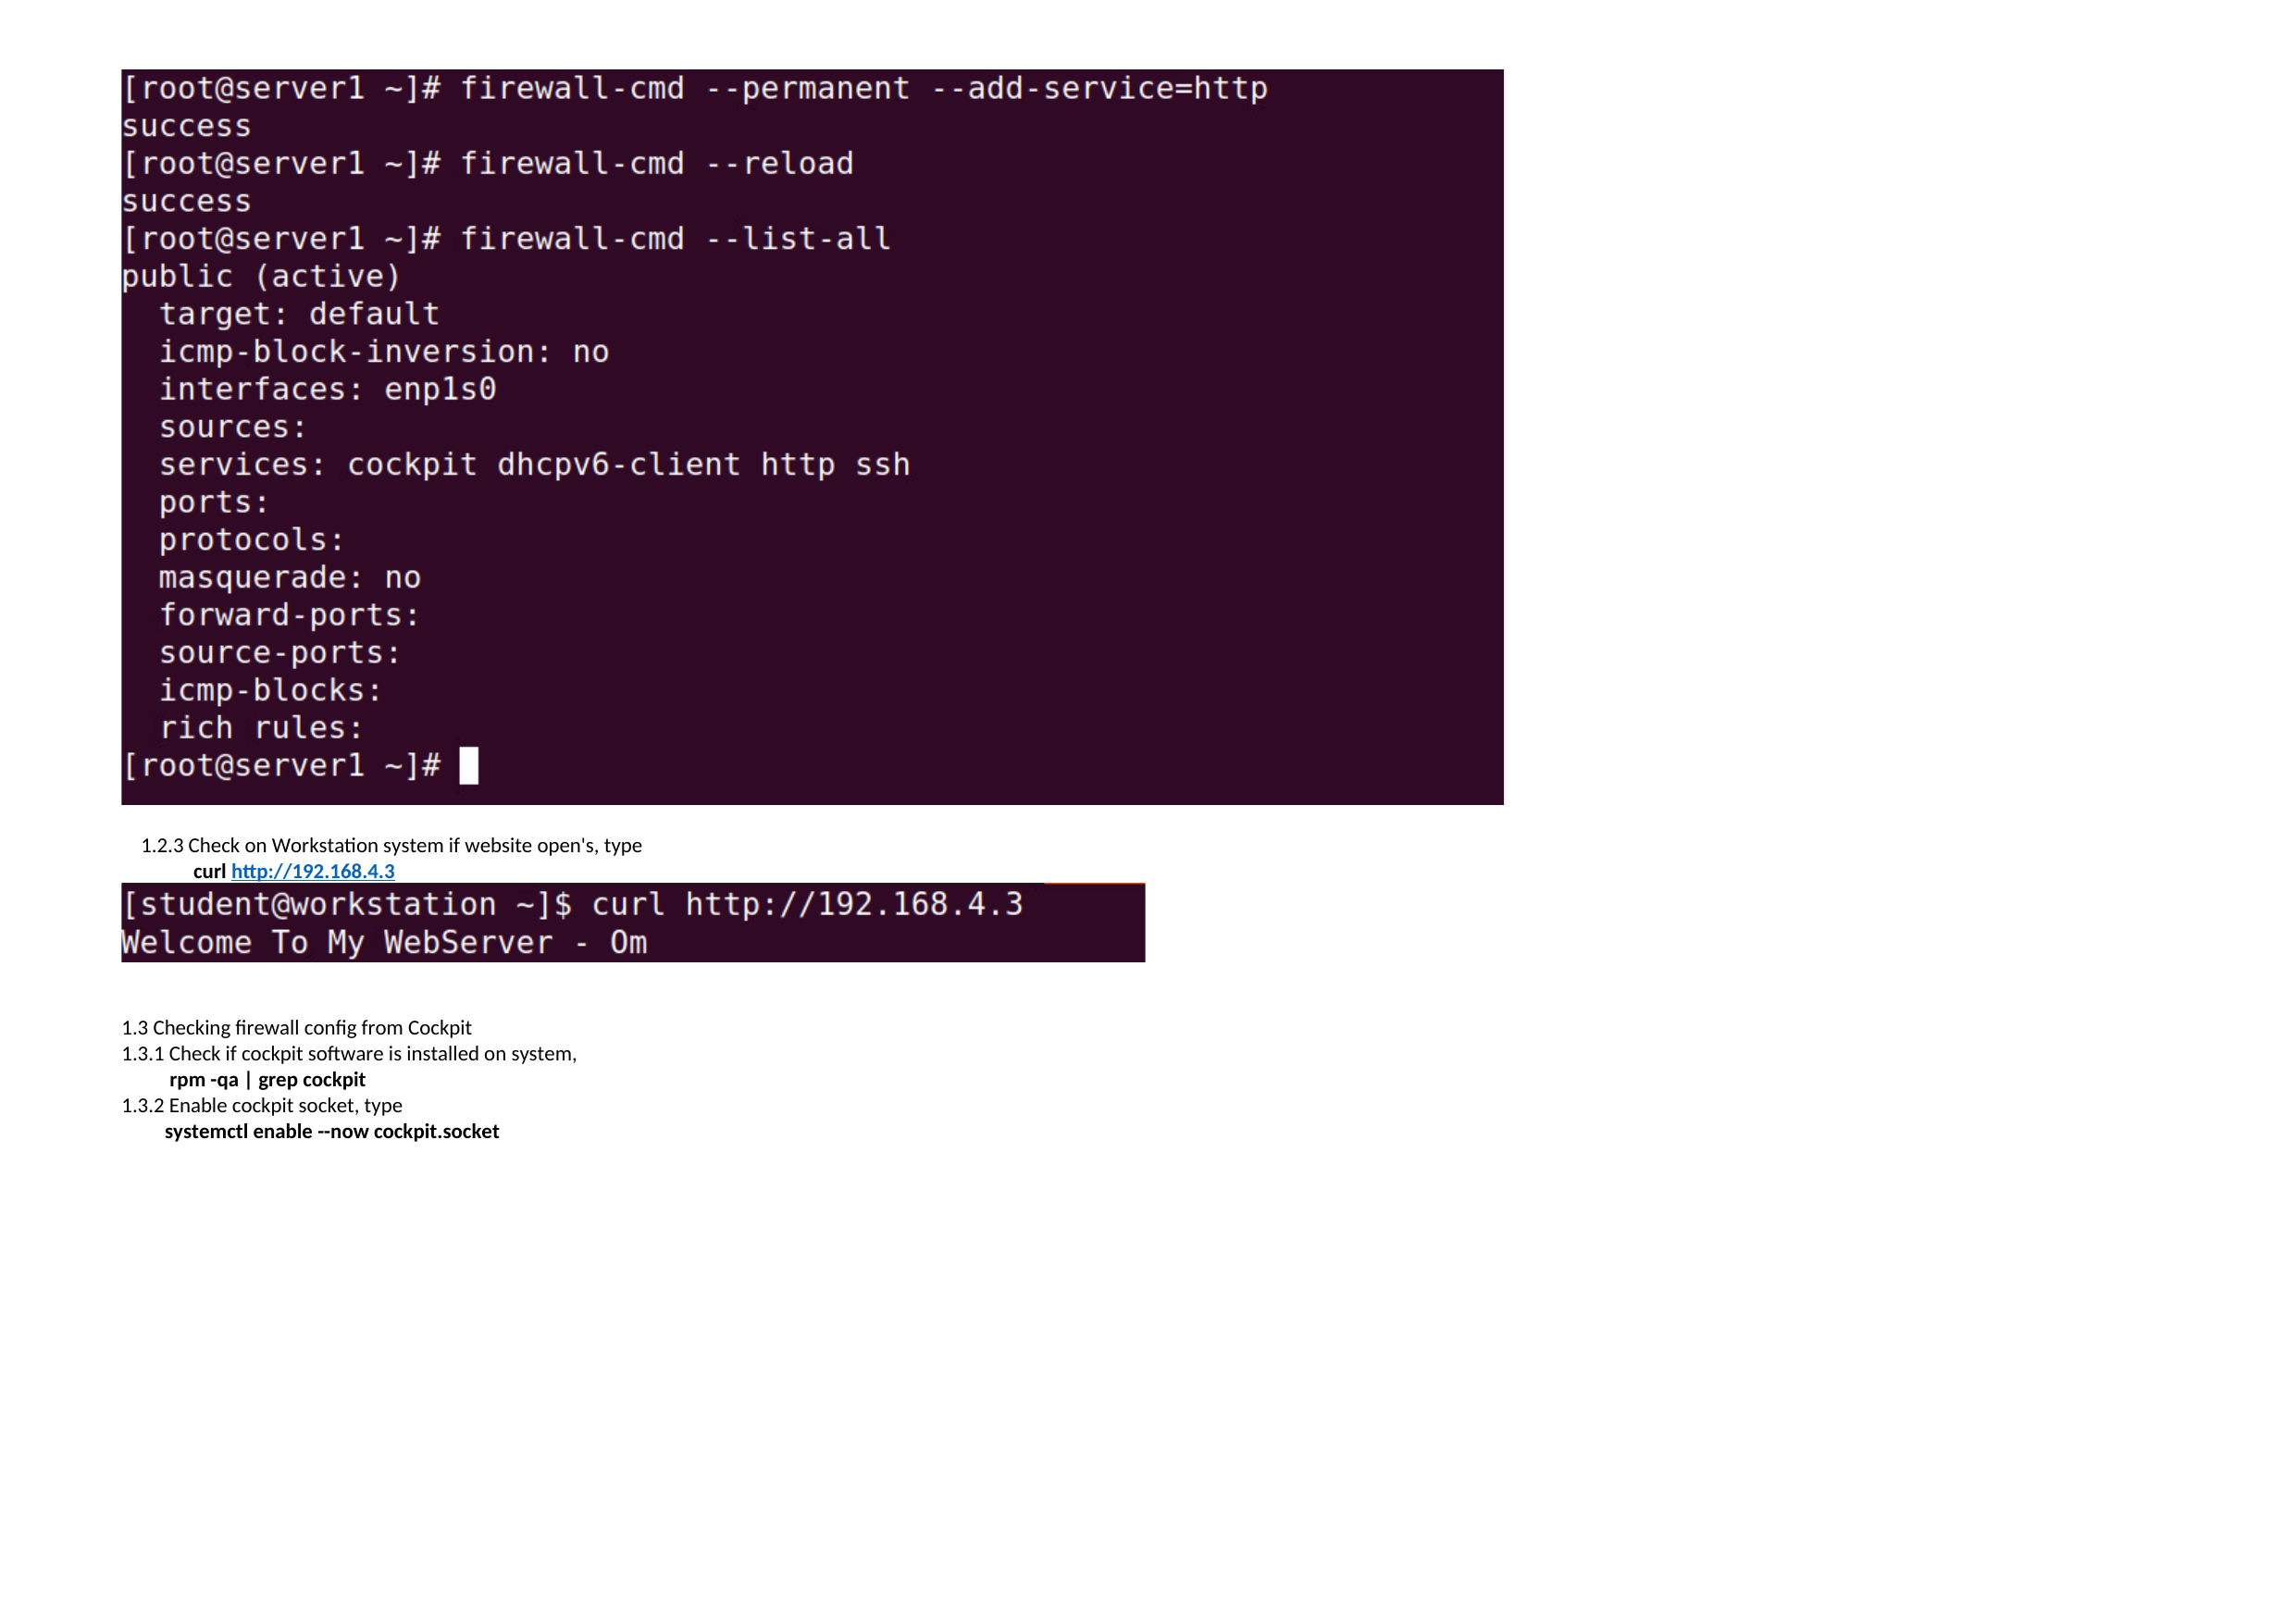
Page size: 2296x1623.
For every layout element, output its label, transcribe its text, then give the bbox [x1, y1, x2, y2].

text 1.3.1 Check if cockpit software is installed on system, [121, 1040, 2226, 1066]
text curl http://192.168.4.3 [121, 858, 2226, 884]
picture [121, 69, 1505, 805]
text 1.3.2 Enable cockpit socket, type [121, 1092, 2226, 1118]
text 1.3 Checking firewall config from Cockpit [121, 1014, 2226, 1040]
text rpm -qa | grep cockpit [121, 1066, 2226, 1092]
picture [121, 883, 1146, 962]
text systemctl enable --now cockpit.socket [121, 1118, 2226, 1144]
text 1.2.3 Check on Workstation system if website open's, type [121, 832, 2226, 858]
